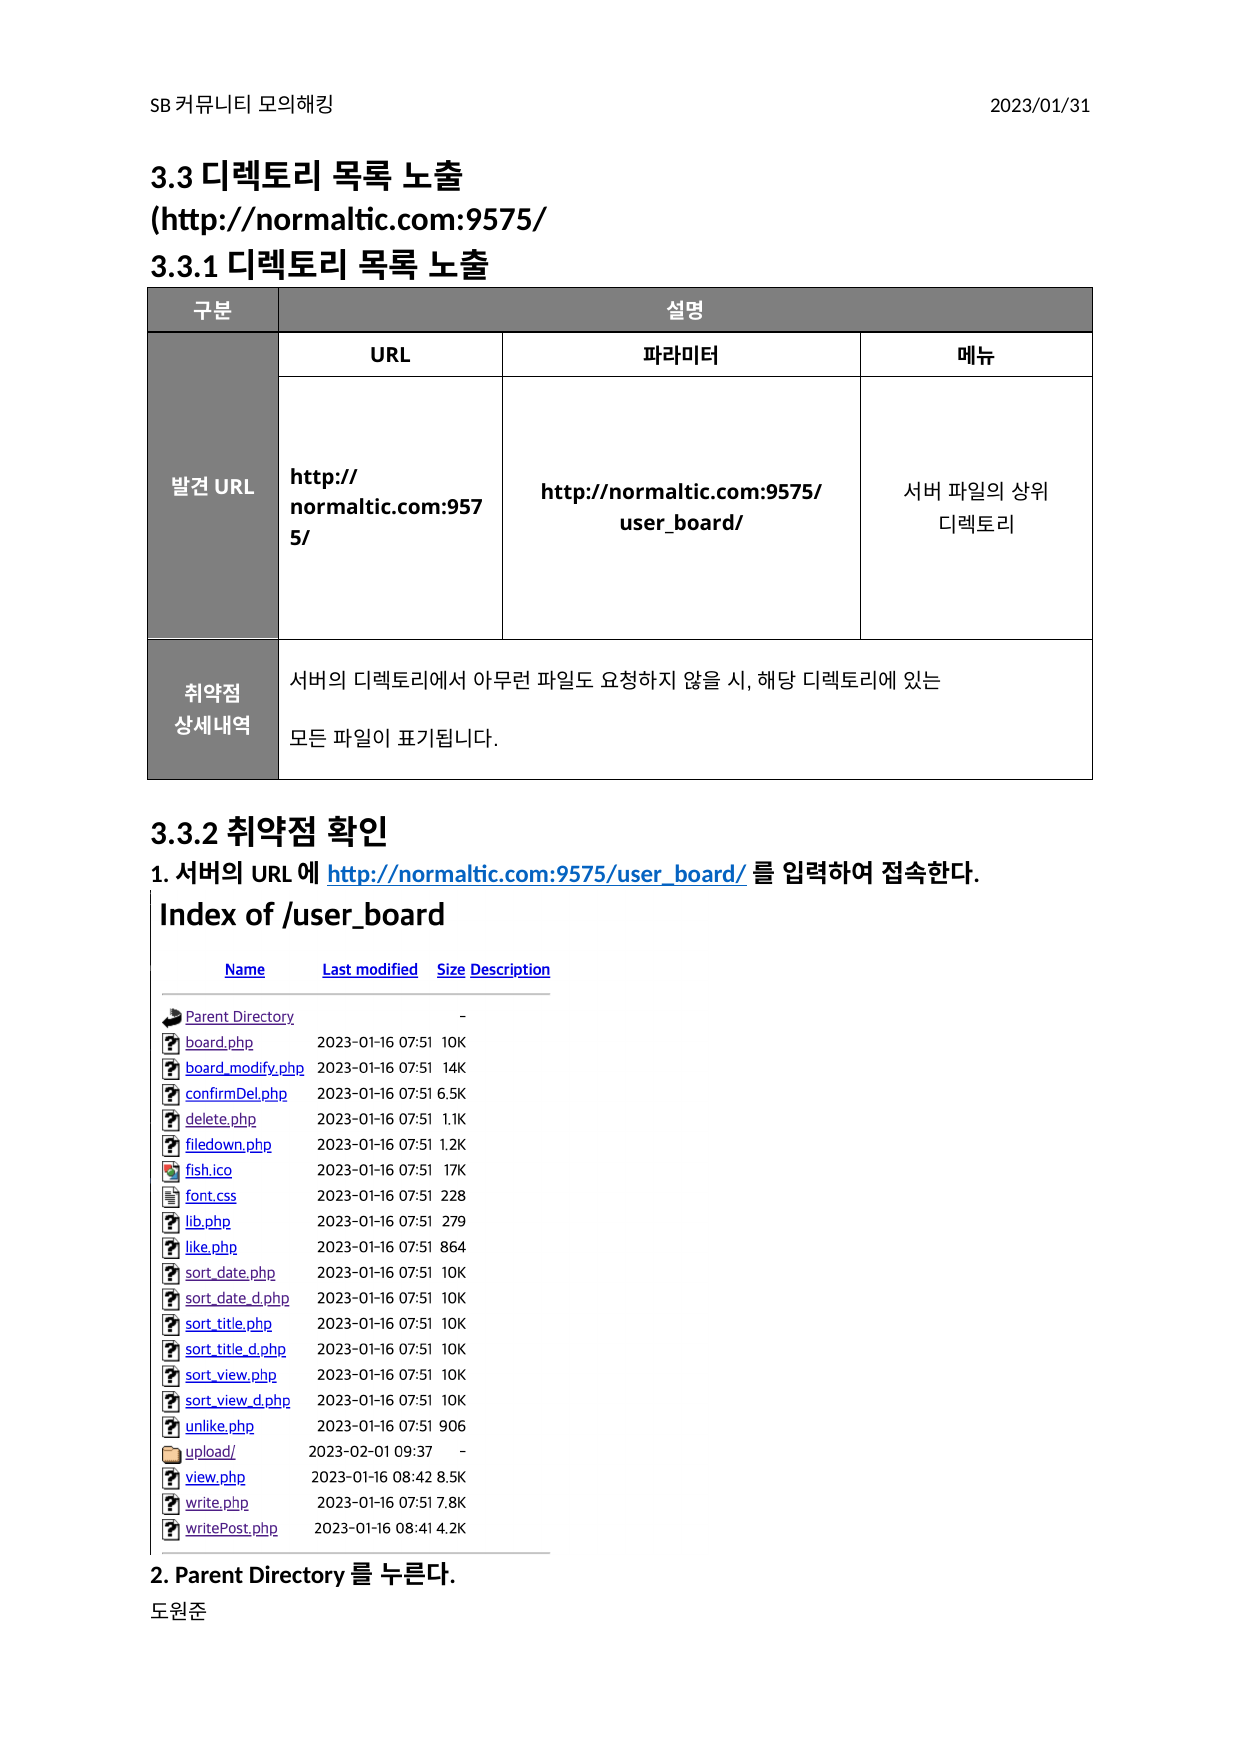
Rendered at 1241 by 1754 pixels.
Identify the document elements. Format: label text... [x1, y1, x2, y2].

table_cell 파라미터 [503, 333, 860, 376]
table_cell 취약점 상세내역 [148, 640, 278, 779]
table_cell http://normaltic.com:9575/user_board/ [503, 377, 860, 638]
table_cell 서버의 디렉토리에서 아무런 파일도 요청하지 않을 시, 해당 디렉토리에 있는 모든 파일이 표기됩니다. [279, 640, 1092, 779]
table_header 구분 [148, 288, 278, 331]
text (http://normaltic.com:9575/ [150, 198, 1090, 239]
table_cell 메뉴 [861, 333, 1092, 376]
table_cell http://normaltic.com:9575/ [279, 377, 502, 638]
table_cell 발견URL [148, 333, 278, 638]
text 1. 서버의 URL에 http://normaltic.com:9575/user_board/ 를 입력하여 접속한다. [150, 854, 1090, 890]
text 3.3 디렉토리 목록 노출 [150, 150, 1090, 198]
text 3.3.1 디렉토리 목록 노출 [150, 239, 1090, 287]
table_cell 서버 파일의 상위 디렉토리 [861, 377, 1092, 638]
table_cell URL [279, 333, 502, 376]
table_header 설명 [279, 288, 1092, 331]
picture [150, 890, 709, 1555]
text 3.3.2 취약점 확인 [150, 806, 1090, 854]
text 2. Parent Directory를 누른다. [150, 1554, 1090, 1591]
